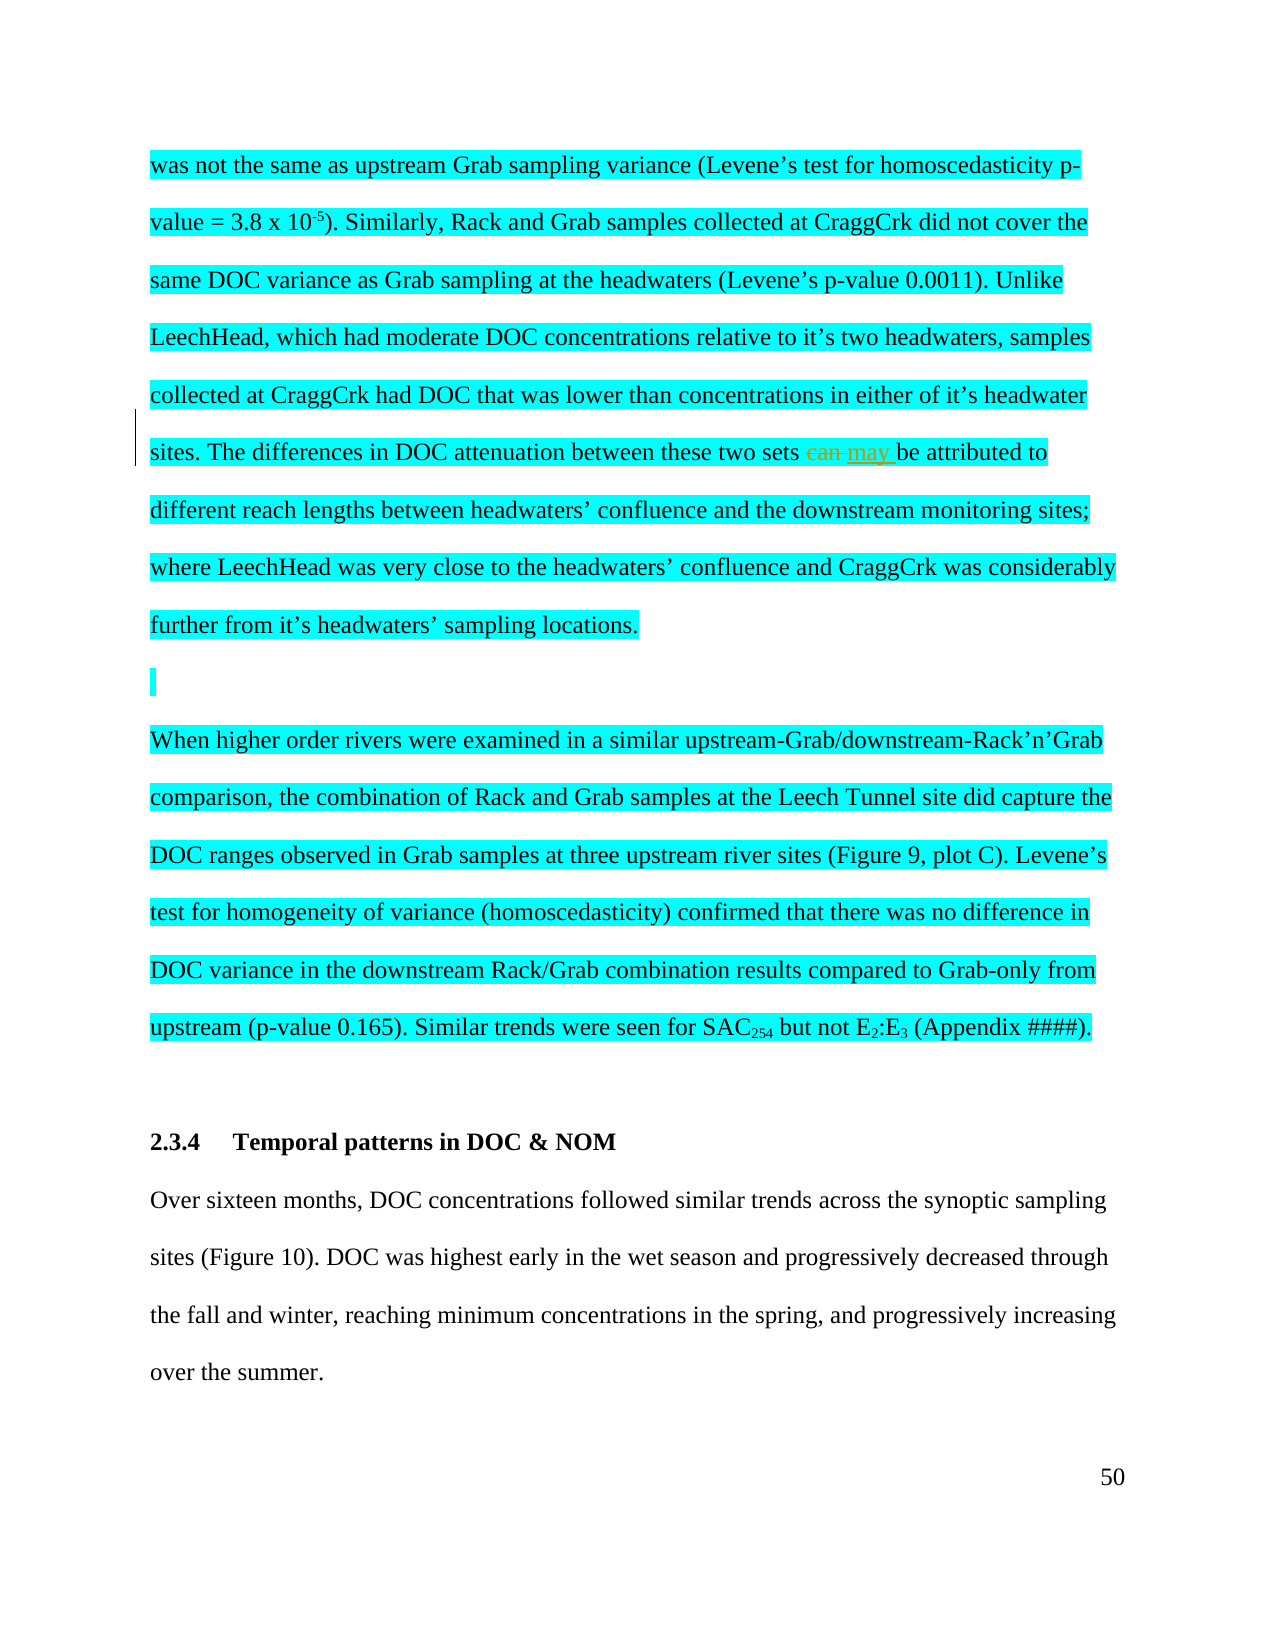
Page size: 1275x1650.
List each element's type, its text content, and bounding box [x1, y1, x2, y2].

text Over sixteen months, DOC concentrations followed similar trends across the synoptic sampling sites (Figure 10). DOC was highest early in the wet season and progressively decreased through the fall and winter, reaching minimum concentrations in the spring, and progressively increasing over the summer. [150, 1185, 1125, 1386]
text When higher order rivers were examined in a similar upstream-Grab/downstream-Rack’n’Grab comparison, the combination of Rack and Grab samples at the Leech Tunnel site did capture the DOC ranges observed in Grab samples at three upstream river sites (Figure 9, plot C). Levene’s test for homogeneity of variance (homoscedasticity) confirmed that there was no difference in DOC variance in the downstream Rack/Grab combination results compared to Grab-only from upstream (p-value 0.165). Similar trends were seen for SAC254 but not E2:E3 (Appendix ####). [150, 725, 1125, 1041]
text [150, 150, 1125, 639]
subtitle Temporal patterns in DOC & NOM [150, 1127, 1125, 1156]
